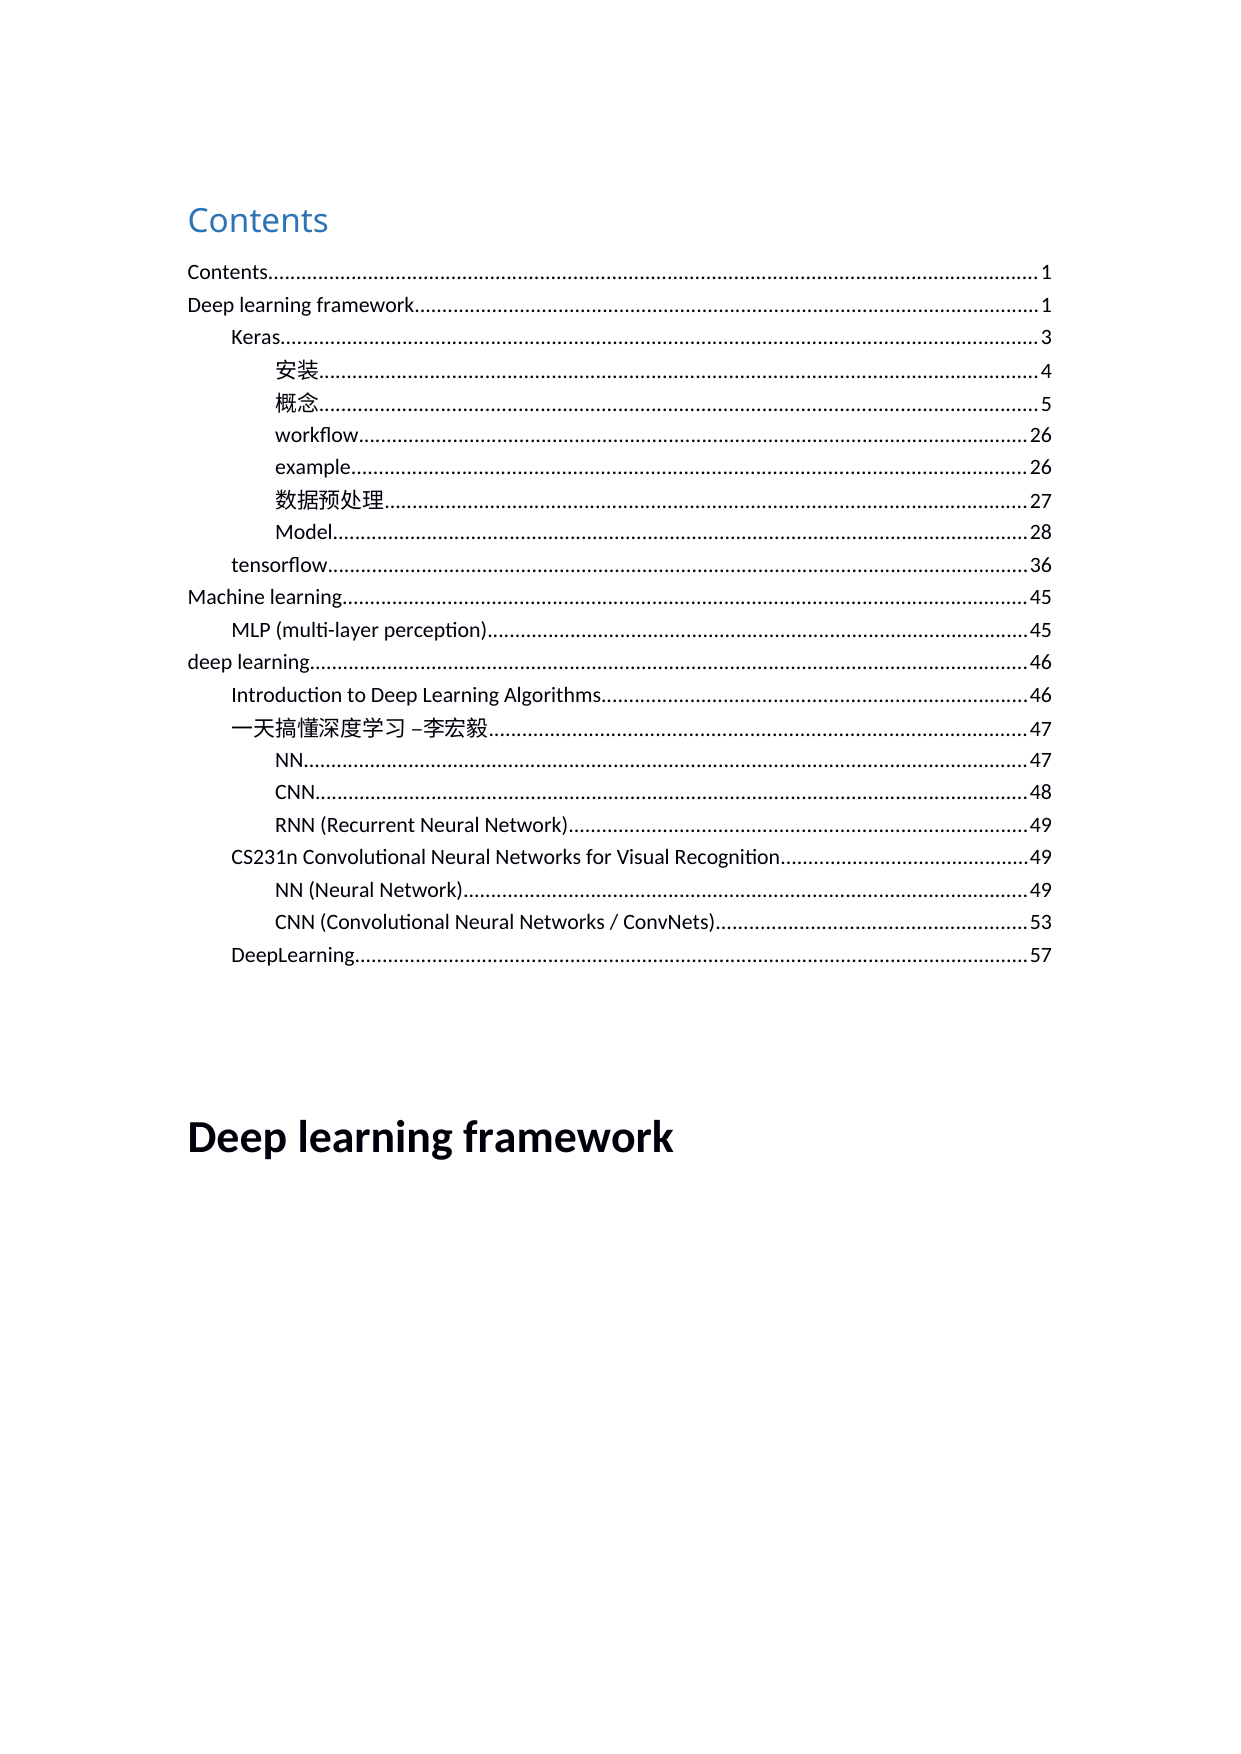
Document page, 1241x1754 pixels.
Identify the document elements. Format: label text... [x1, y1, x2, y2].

subtitle Deep learning framework [187, 1103, 1053, 1168]
